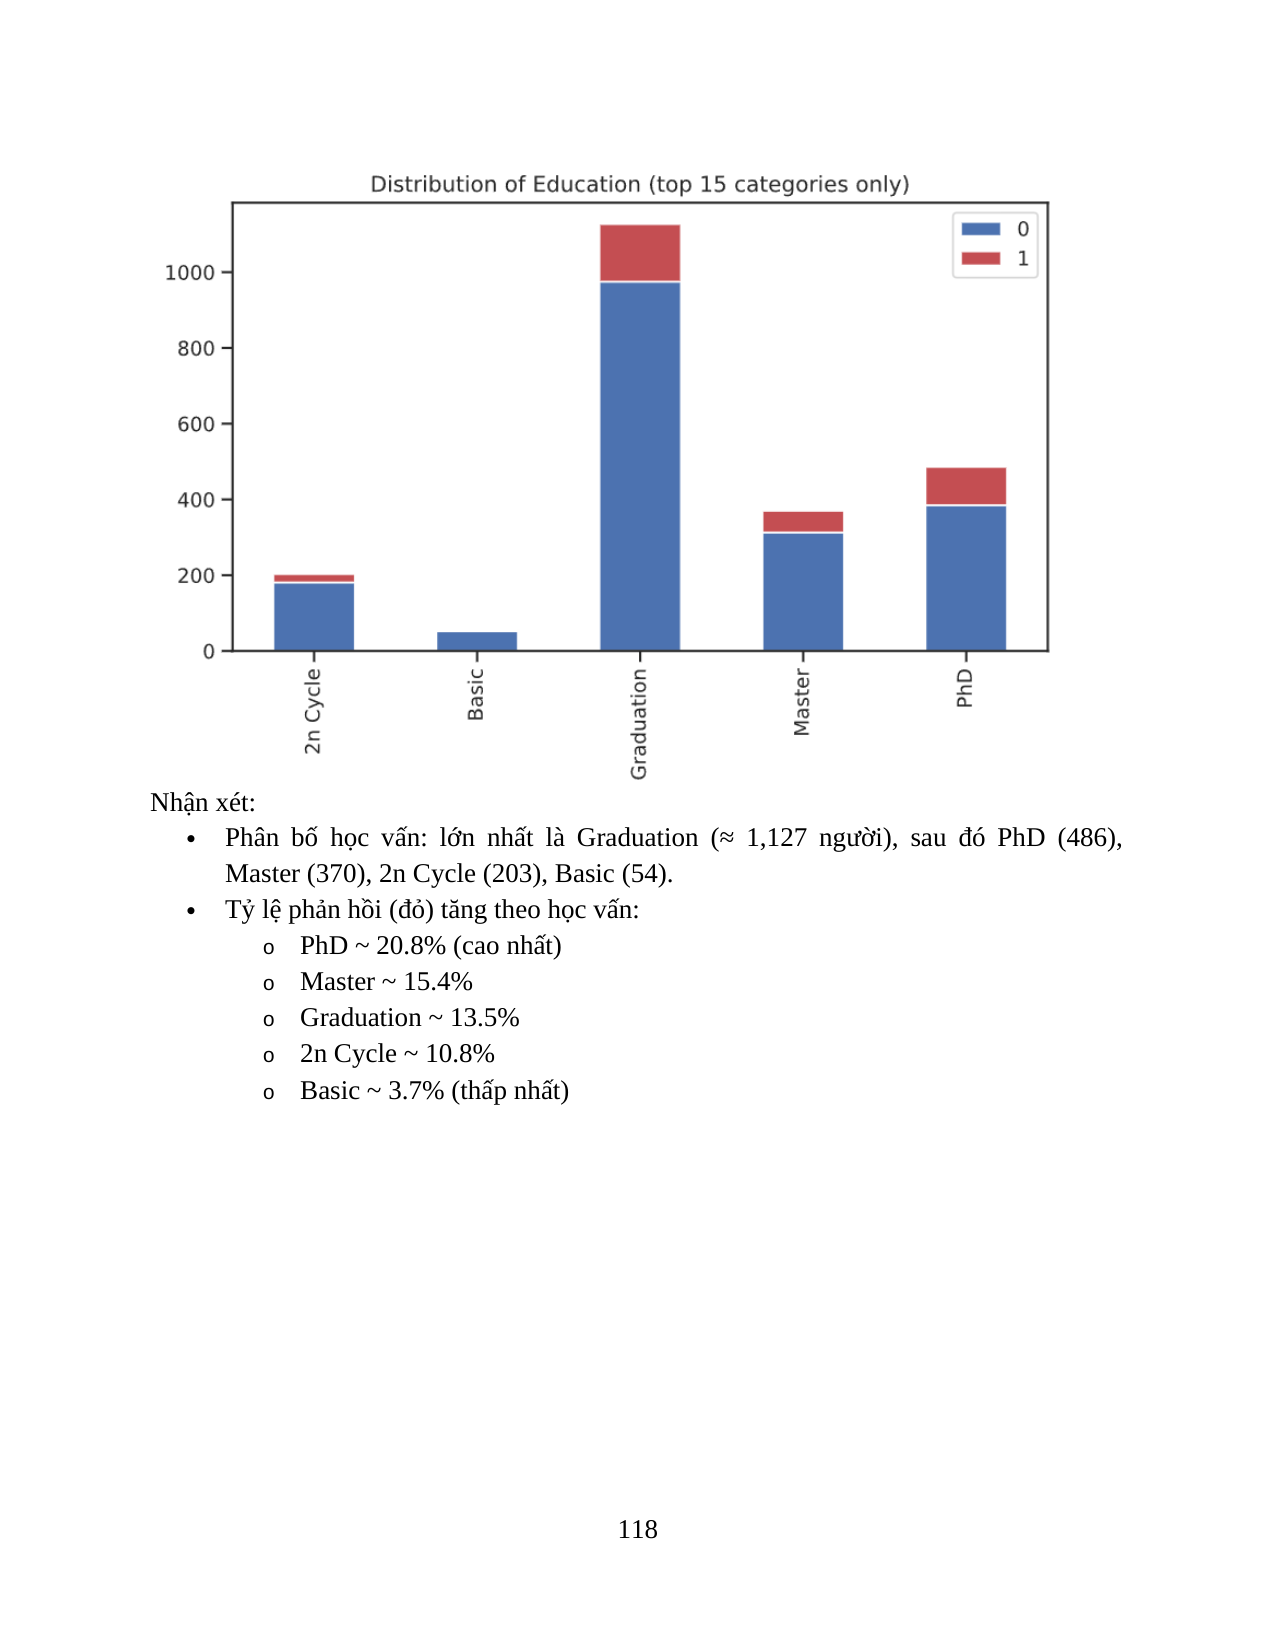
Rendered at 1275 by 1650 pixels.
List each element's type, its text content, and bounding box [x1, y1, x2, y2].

list Master ~ 15.4% [262, 965, 1125, 997]
list PhD ~ 20.8% (cao nhất) [262, 929, 1125, 960]
list Phân bố học vấn: lớn nhất là Graduation (≈ 1,127 người), sau đó PhD (486), Master (370), 2n Cycle (203), Basic (54). [187, 822, 1125, 888]
list 2n Cycle ~ 10.8% [262, 1037, 1125, 1069]
picture [150, 150, 1125, 782]
list Tỷ lệ phản hồi (đỏ) tăng theo học vấn: [187, 893, 1125, 924]
text Nhận xét: [150, 786, 1125, 817]
list Basic ~ 3.7% (thấp nhất) [262, 1074, 1125, 1105]
list Graduation ~ 13.5% [262, 1001, 1125, 1033]
